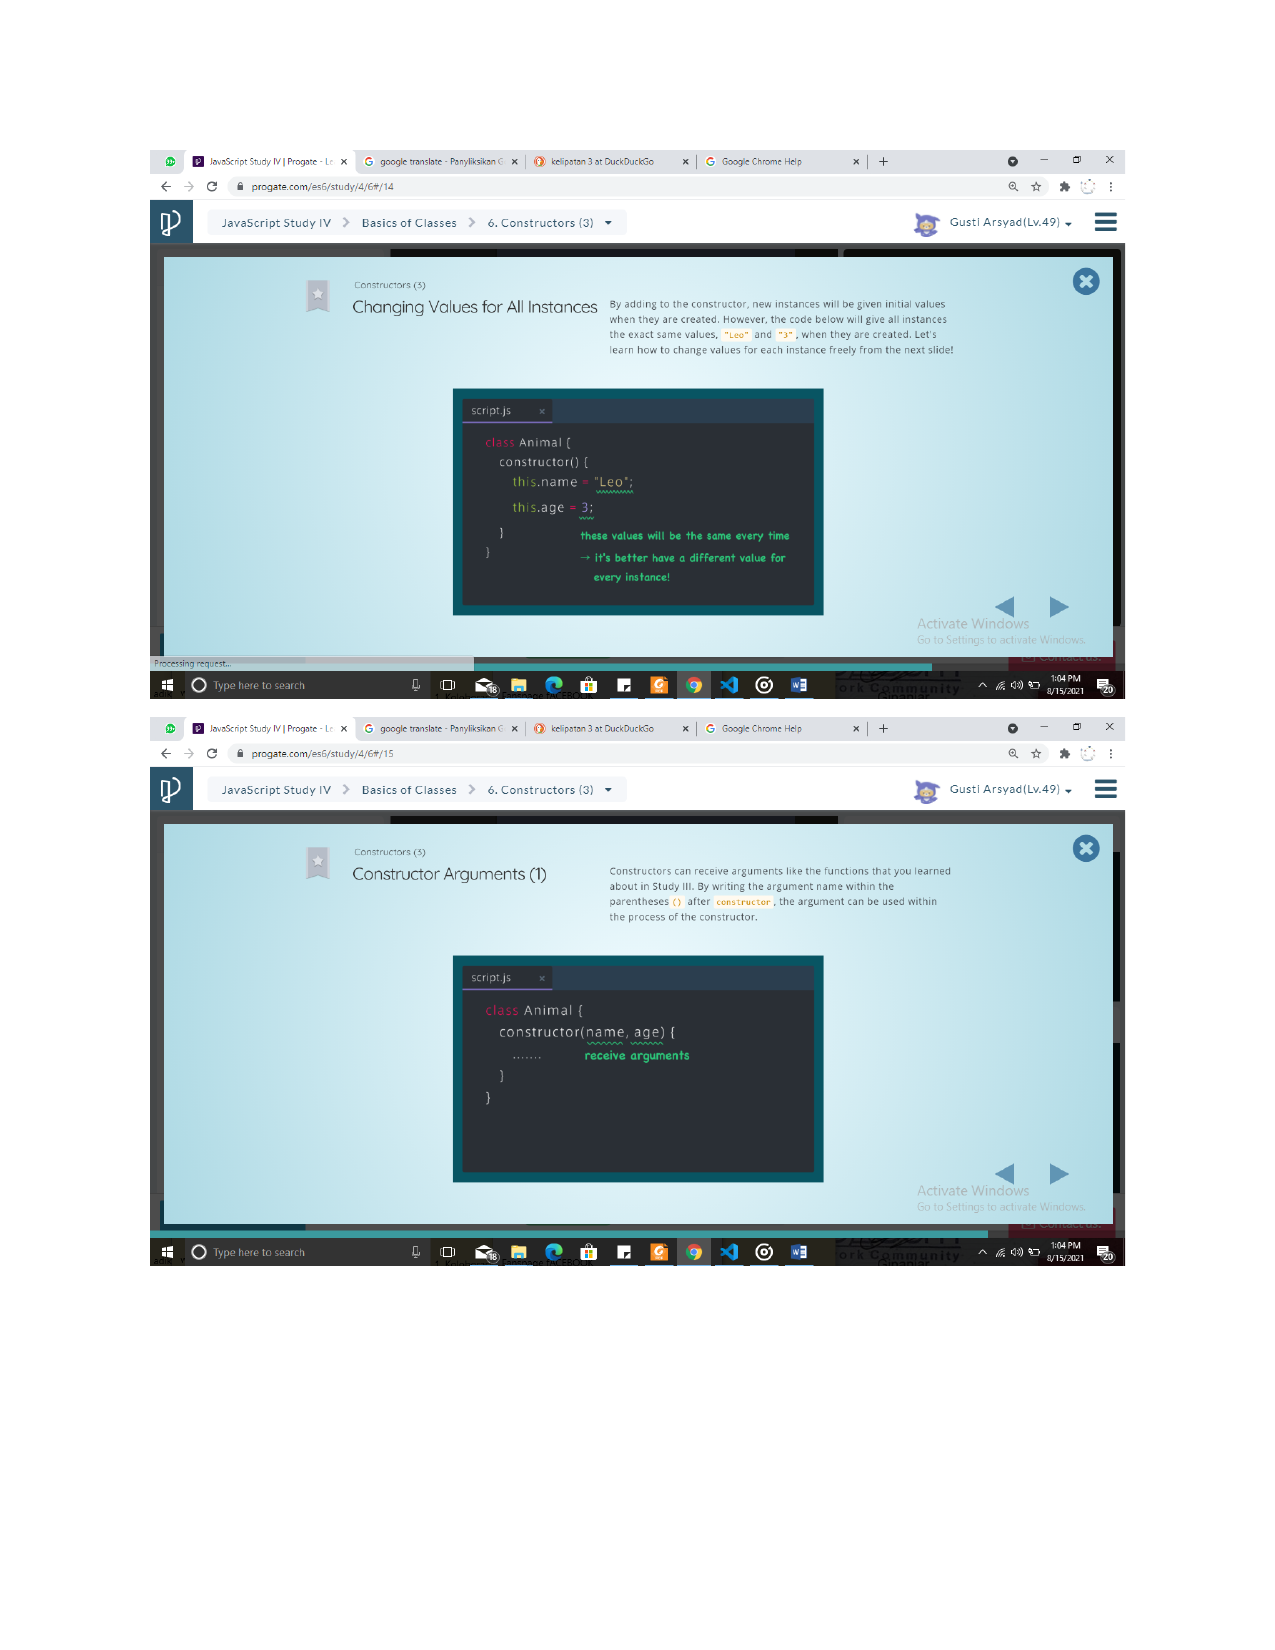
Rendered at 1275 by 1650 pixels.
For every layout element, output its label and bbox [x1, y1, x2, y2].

picture [150, 717, 1125, 1266]
picture [150, 150, 1125, 699]
